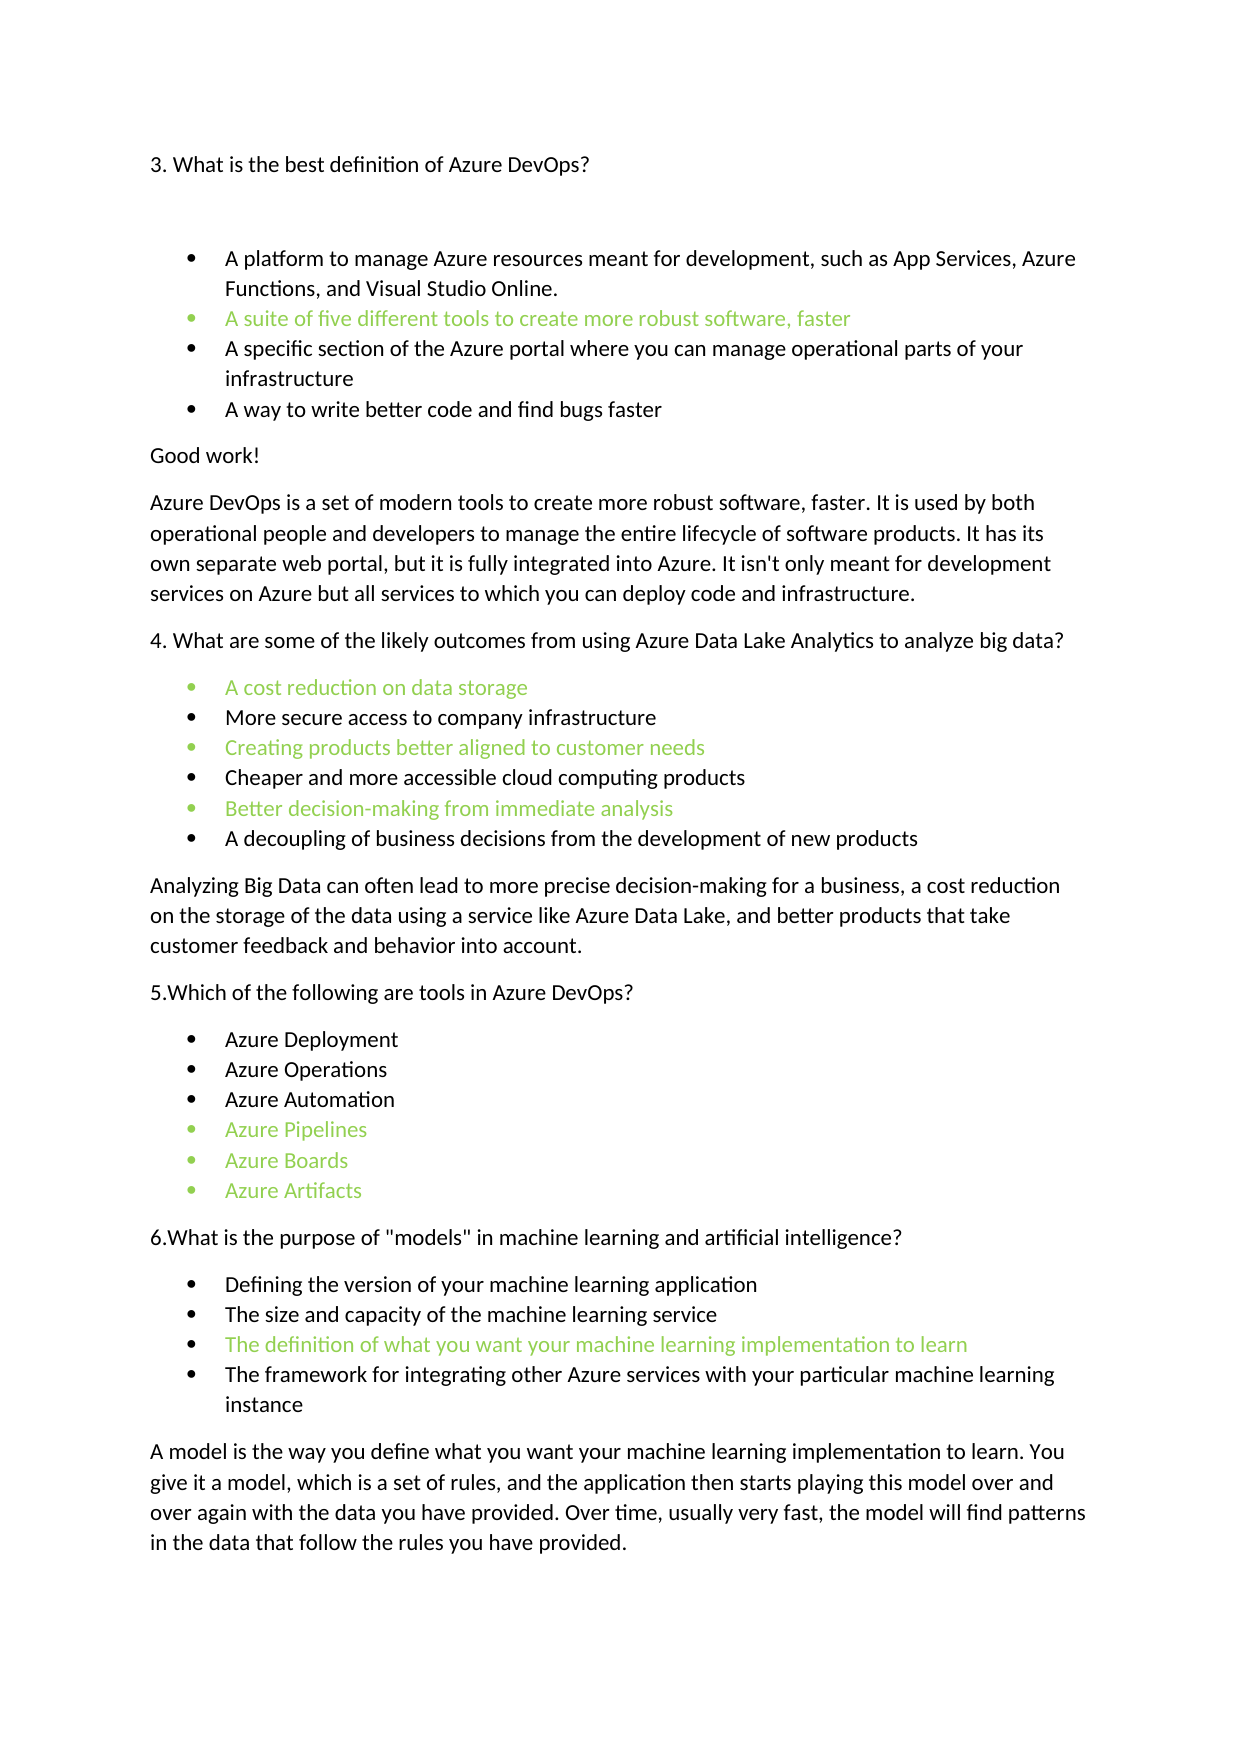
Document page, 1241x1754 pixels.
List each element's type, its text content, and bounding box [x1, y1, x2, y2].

list Azure Operations [187, 1055, 1090, 1083]
list A specific section of the Azure portal where you can manage operational parts of your infrastructure [187, 334, 1090, 393]
list Creating products better aligned to customer needs [187, 733, 1090, 761]
list Cheaper and more accessible cloud computing products [187, 763, 1090, 792]
text 6.What is the purpose of "models" in machine learning and artificial intelligence? [150, 1223, 1090, 1251]
list More secure access to company infrastructure [187, 703, 1090, 731]
list Azure Deployment [187, 1025, 1090, 1053]
list The size and capacity of the machine learning service [187, 1300, 1090, 1328]
list A way to write better code and find bugs faster [187, 395, 1090, 423]
list Azure Artifacts [187, 1176, 1090, 1204]
list Defining the version of your machine learning application [187, 1270, 1090, 1298]
text 4. What are some of the likely outcomes from using Azure Data Lake Analytics to analyze big data? [150, 626, 1090, 654]
list A platform to manage Azure resources meant for development, such as App Services, Azure Functions, and Visual Studio Online. [187, 244, 1090, 302]
list The framework for integrating other Azure services with your particular machine learning instance [187, 1360, 1090, 1419]
text A model is the way you define what you want your machine learning implementation to learn. You give it a model, which is a set of rules, and the application then starts playing this model over and over again with the data you have provided. Over time, usually very fast, the model will find patterns in the data that follow the rules you have provided. [150, 1437, 1090, 1556]
list A cost reduction on data storage [187, 673, 1090, 701]
text Azure DevOps is a set of modern tools to create more robust software, faster. It is used by both operational people and developers to manage the entire lifecycle of software products. It has its own separate web portal, but it is fully integrated into Azure. It isn't only meant for development services on Azure but all services to which you can deploy code and infrastructure. [150, 488, 1090, 607]
list A decoupling of business decisions from the development of new products [187, 824, 1090, 852]
list Azure Boards [187, 1146, 1090, 1174]
list Better decision-making from immediate analysis [187, 794, 1090, 822]
text Analyzing Big Data can often lead to more precise decision-making for a business, a cost reduction on the storage of the data using a service like Azure Data Lake, and better products that take customer feedback and behavior into account. [150, 871, 1090, 959]
list A suite of five different tools to create more robust software, faster [187, 304, 1090, 332]
text 5.Which of the following are tools in Azure DevOps? [150, 978, 1090, 1006]
text 3. What is the best definition of Azure DevOps? [150, 150, 1090, 178]
list Azure Automation [187, 1085, 1090, 1113]
list Azure Pipelines [187, 1116, 1090, 1144]
list The definition of what you want your machine learning implementation to learn [187, 1330, 1090, 1358]
text Good work! [150, 442, 1090, 470]
